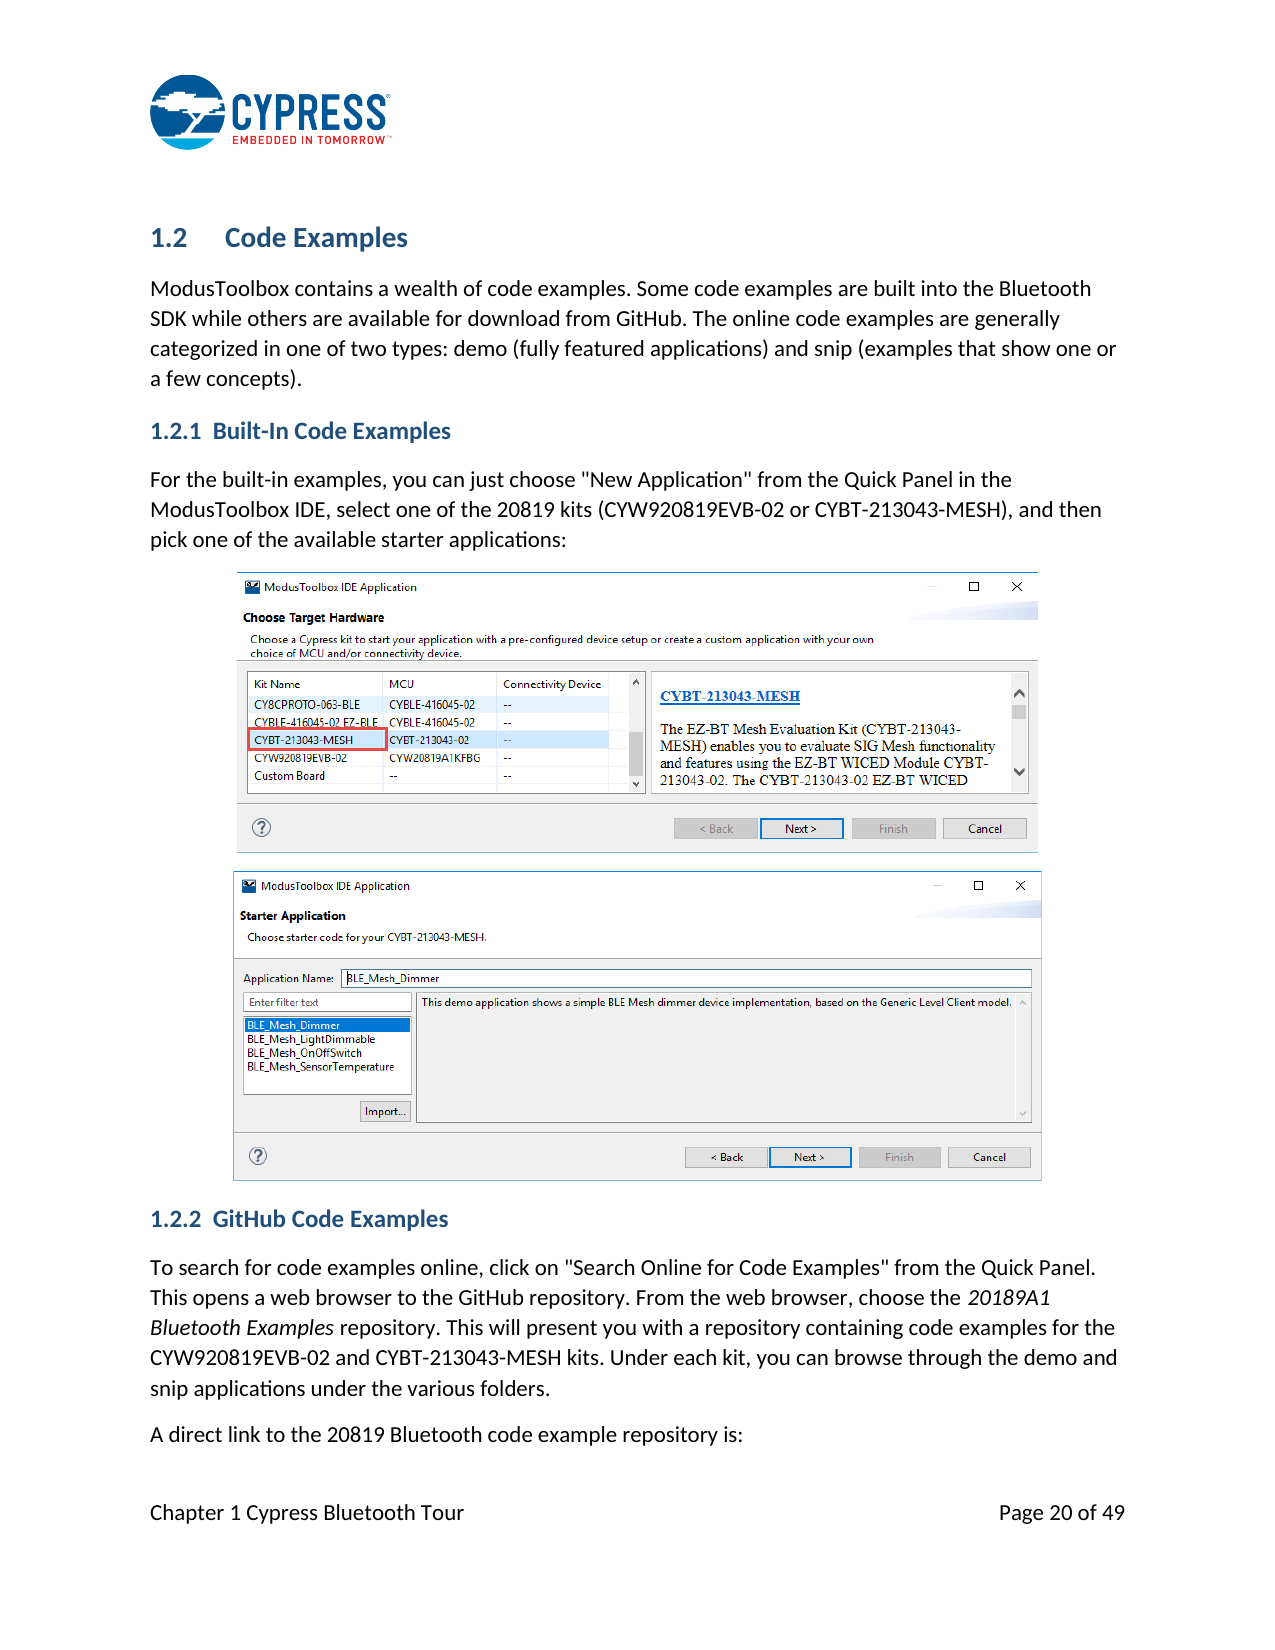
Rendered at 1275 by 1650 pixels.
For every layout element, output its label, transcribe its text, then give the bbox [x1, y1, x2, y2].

picture [233, 871, 1042, 1181]
text A direct link to the 20819 Bluetooth code example repository is: [150, 1421, 1125, 1448]
text To search for code examples online, click on "Search Online for Code Examples" from the Quick Panel. This opens a web browser to the GitHub repository. From the web browser, choose the 20189A1 Bluetooth Examples repository. This will present you with a repository containing code examples for the CYW920819EVB-02 and CYBT-213043-MESH kits. Under each kit, you can browse through the demo and snip applications under the various folders. [150, 1253, 1125, 1402]
text ModusToolbox contains a wealth of code examples. Some code examples are built into the Bluetooth SDK while others are available for download from GitHub. The online code examples are generally categorized in one of two types: demo (fully featured applications) and snip (examples that show one or a few concepts). [150, 274, 1125, 392]
text For the built-in examples, you can just choose "New Application" from the Quick Panel in the ModusToolbox IDE, select one of the 20819 kits (CYW920819EVB-02 or CYBT-213043-MESH), and then pick one of the available starter applications: [150, 465, 1125, 553]
subtitle Built-In Code Examples [150, 416, 1125, 446]
subtitle GitHub Code Examples [150, 1203, 1125, 1234]
picture [150, 75, 392, 150]
subtitle Code Examples [112, 219, 1125, 254]
picture [237, 572, 1038, 853]
